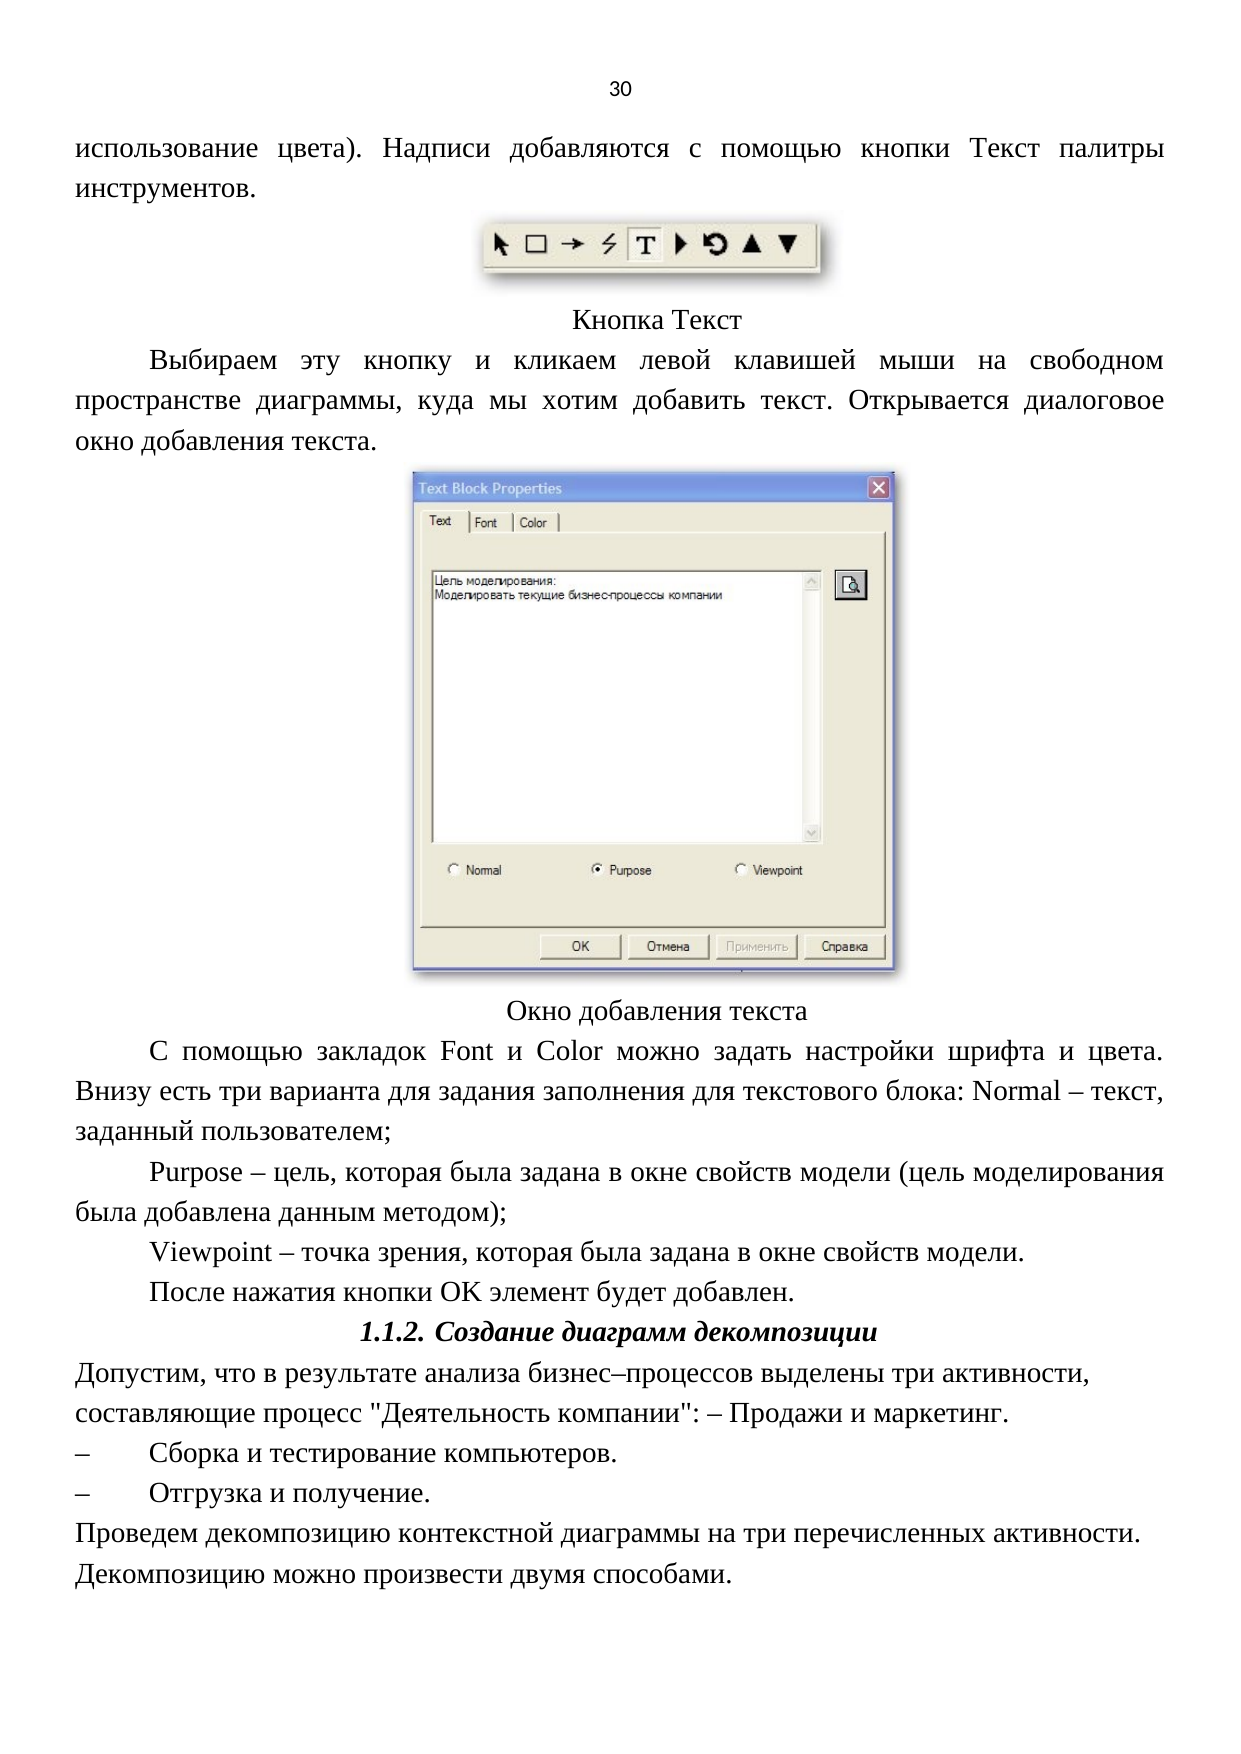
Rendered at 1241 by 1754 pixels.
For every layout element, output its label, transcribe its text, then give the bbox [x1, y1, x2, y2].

text После нажатия кнопки OK элемент будет добавлен. [75, 1274, 1165, 1308]
list Создание диаграмм декомпозиции [75, 1314, 1165, 1348]
picture [470, 210, 844, 297]
text Viewpoint – точка зрения, которая была задана в окне свойств модели. [75, 1234, 1165, 1268]
text Выбираем эту кнопку и кликаем левой клавишей мыши на свободном пространстве диаграммы, куда мы хотим добавить текст. Открывается диалоговое окно добавления текста. [75, 342, 1165, 456]
picture [403, 462, 911, 988]
text – Отгрузка и получение. [75, 1475, 1165, 1509]
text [75, 130, 1165, 203]
text С помощью закладок Font и Color можно задать настройки шрифта и цвета. Внизу есть три варианта для задания заполнения для текстового блока: Normal – текст, заданный пользователем; [75, 1033, 1165, 1147]
text Кнопка Текст [75, 302, 1165, 336]
text Проведем декомпозицию контекстной диаграммы на три перечисленных активности. Декомпозицию можно произвести двумя способами. [75, 1516, 1165, 1589]
text Окно добавления текста [75, 993, 1165, 1026]
text Допустим, что в результате анализа бизнес–процессов выделены три активности, составляющие процесс "Деятельность компании": – Продажи и маркетинг. [75, 1355, 1165, 1428]
text Purpose – цель, которая была задана в окне свойств модели (цель моделирования была добавлена данным методом); [75, 1154, 1165, 1227]
text – Сборка и тестирование компьютеров. [75, 1435, 1165, 1469]
